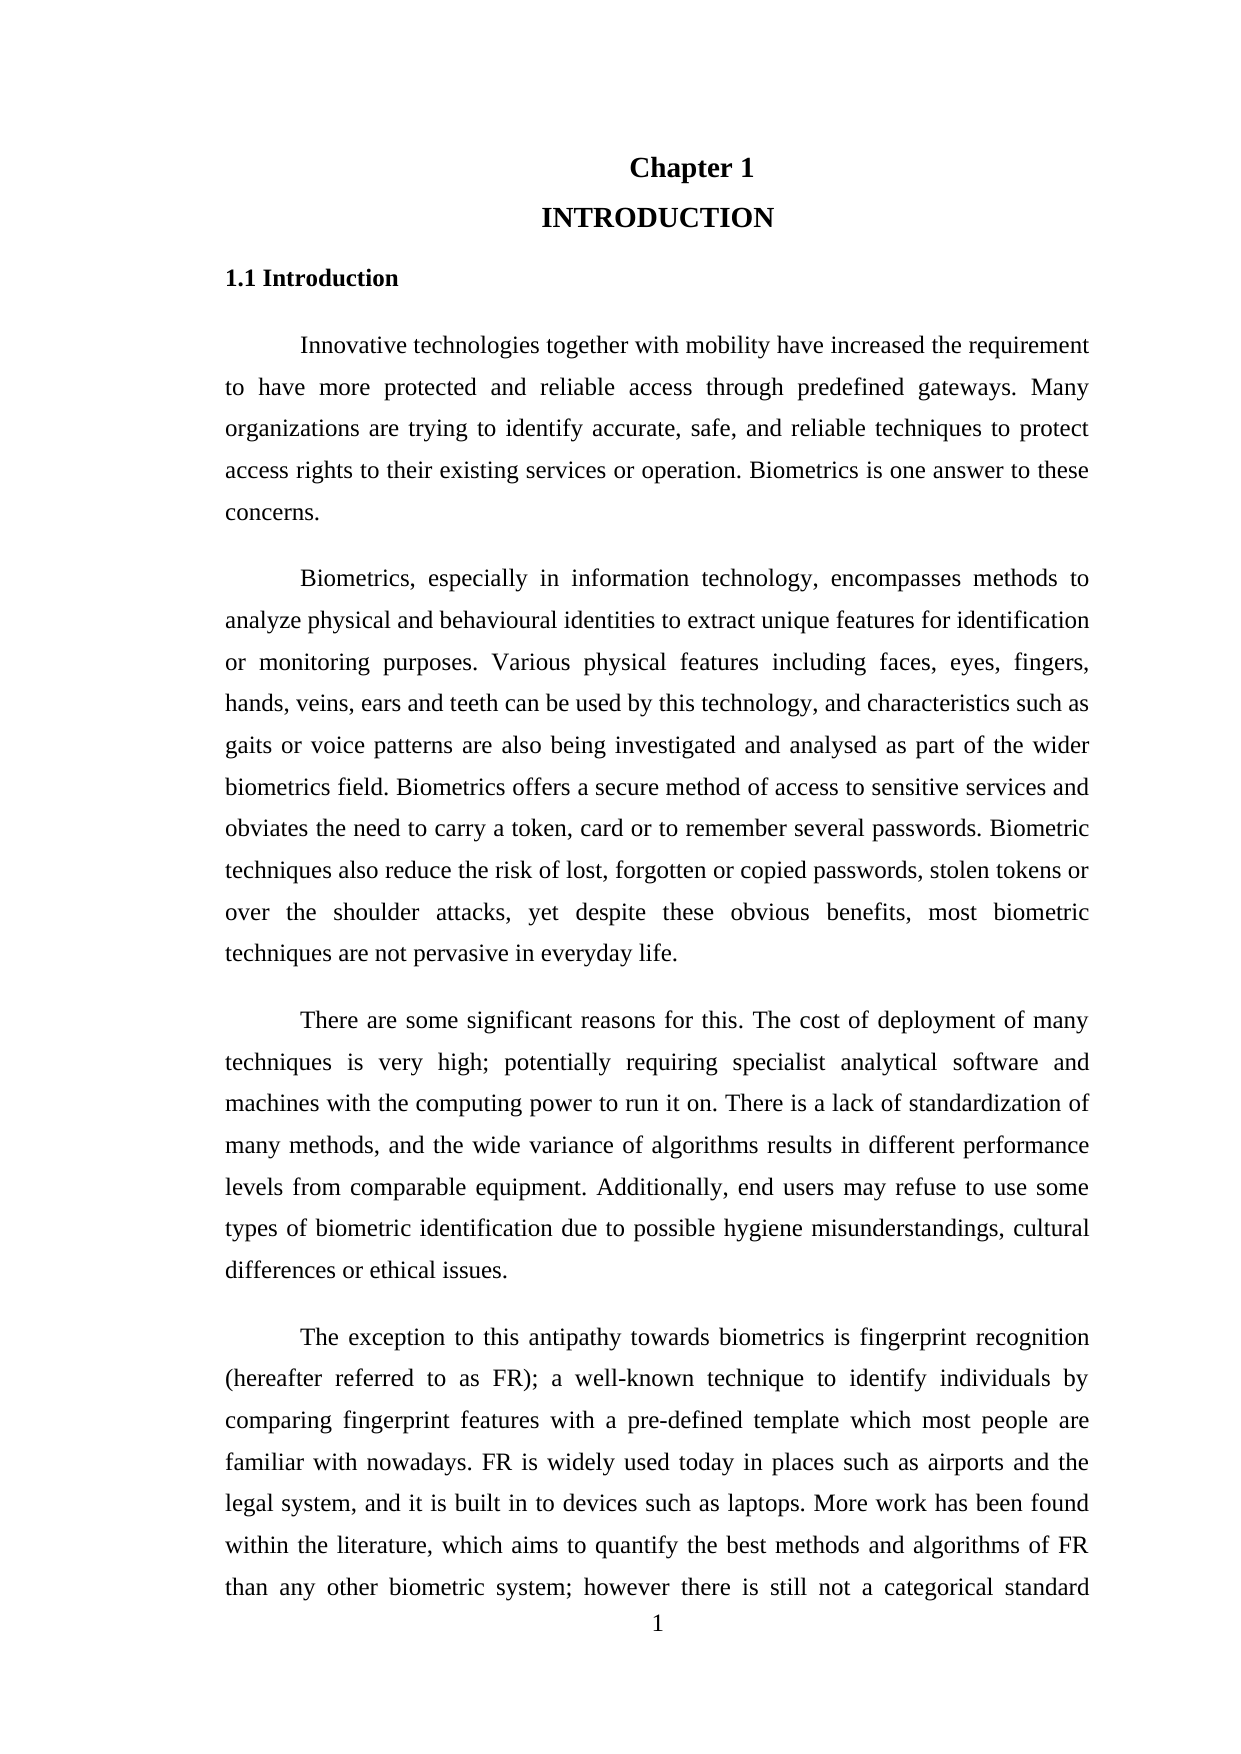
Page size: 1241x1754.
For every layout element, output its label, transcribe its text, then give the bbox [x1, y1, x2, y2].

text 1.1 Introduction [225, 251, 1090, 292]
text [225, 1309, 1090, 1601]
text Biometrics, especially in information technology, encompasses methods to analyze physical and behavioural identities to extract unique features for identification or monitoring purposes. Various physical features including faces, eyes, fingers, hands, veins, ears and teeth can be used by this technology, and characteristics such as gaits or voice patterns are also being investigated and analysed as part of the wider biometrics field. Biometrics offers a secure method of access to sensitive services and obviates the need to carry a token, card or to remember several passwords. Biometric techniques also reduce the risk of lost, forgotten or copied passwords, stolen tokens or over the shoulder attacks, yet despite these obvious benefits, most biometric techniques are not pervasive in everyday life. [225, 551, 1090, 967]
text Innovative technologies together with mobility have increased the requirement to have more protected and reliable access through predefined gateways. Many organizations are trying to identify accurate, safe, and reliable techniques to protect access rights to their existing services or operation. Biometrics is one answer to these concerns. [225, 317, 1090, 526]
text Chapter 1 [525, 150, 1090, 183]
text INTRODUCTION [225, 200, 1090, 234]
text There are some significant reasons for this. The cost of deployment of many techniques is very high; potentially requiring specialist analytical software and machines with the computing power to run it on. There is a lack of standardization of many methods, and the wide variance of algorithms results in different performance levels from comparable equipment. Additionally, end users may refuse to use some types of biometric identification due to possible hygiene misunderstandings, cultural differences or ethical issues. [225, 992, 1090, 1284]
